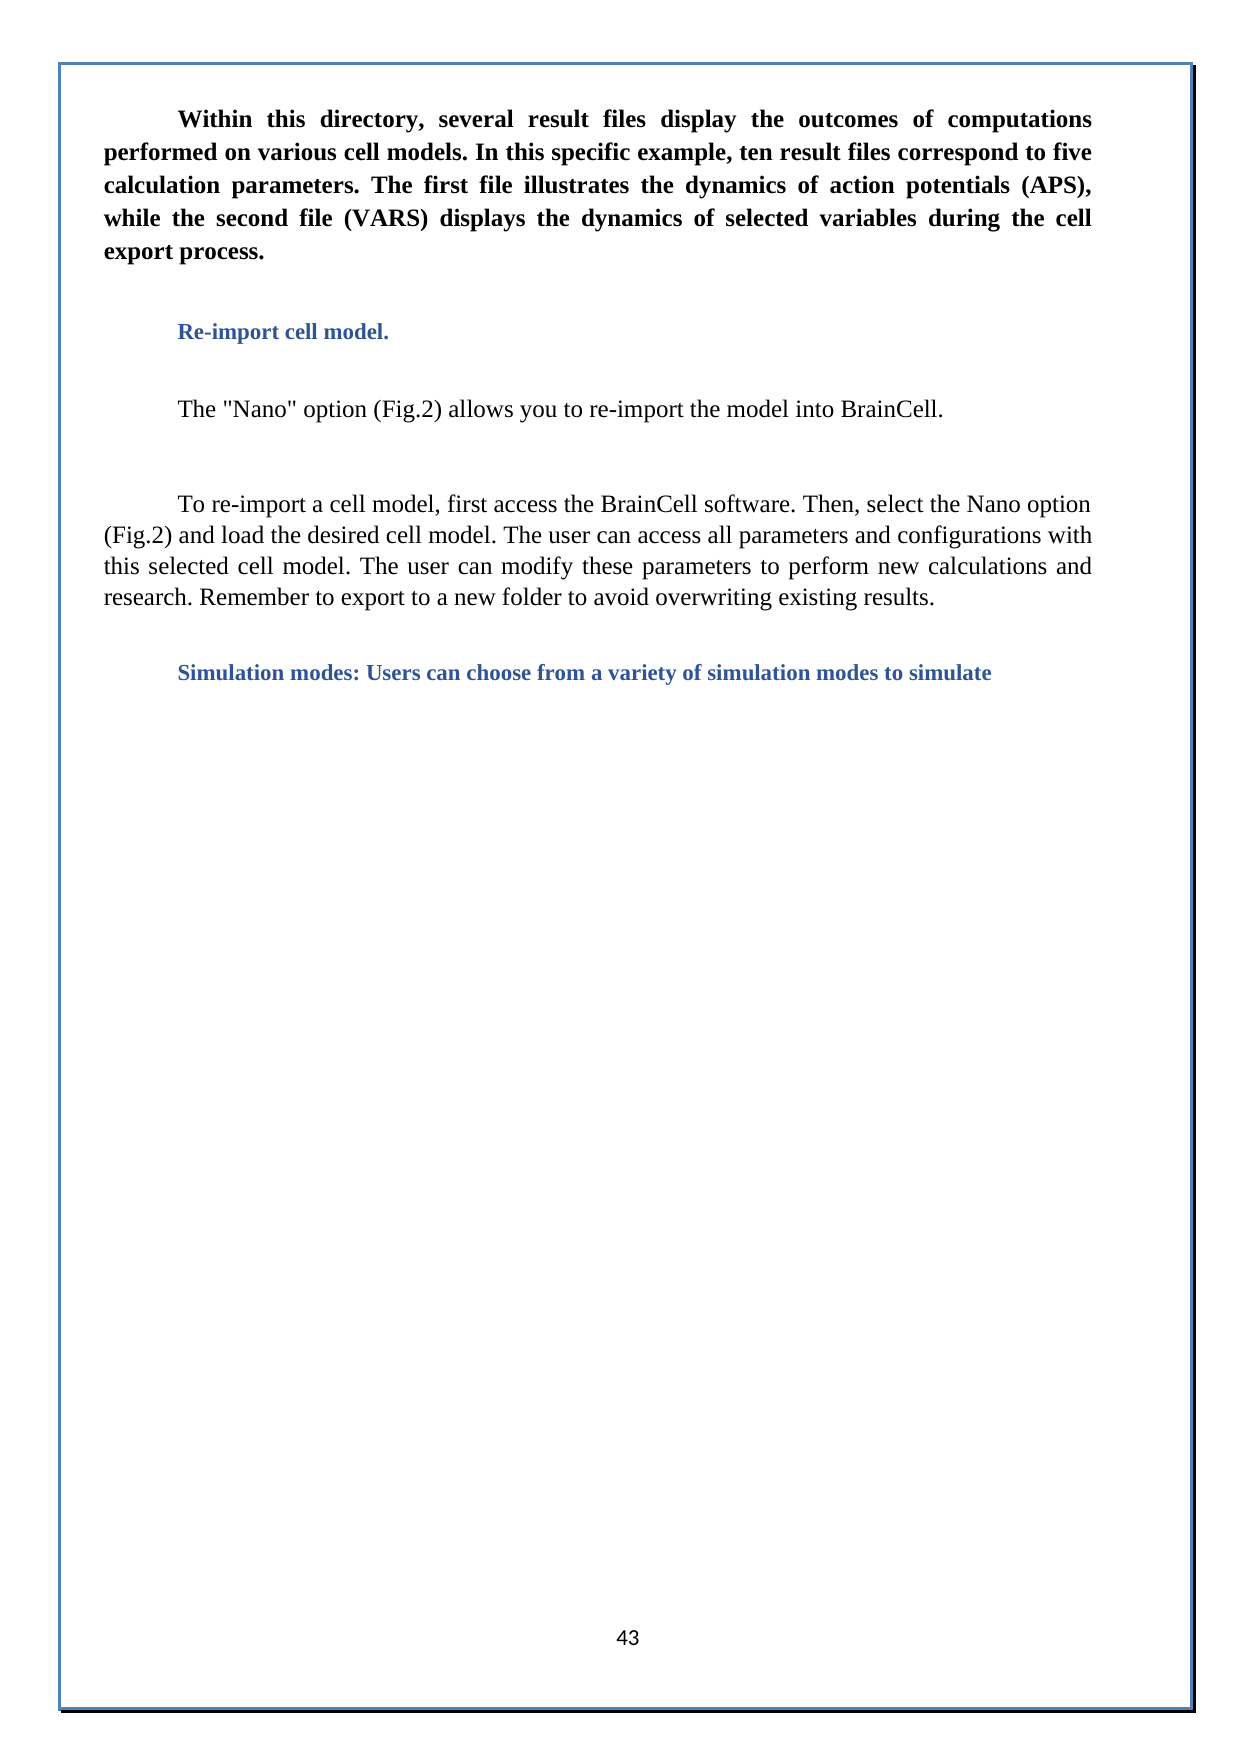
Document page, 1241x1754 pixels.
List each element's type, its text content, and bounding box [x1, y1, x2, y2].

text To re-import a cell model, first access the BrainCell software. Then, select the Nano option (Fig.2) and load the desired cell model. The user can access all parameters and configurations with this selected cell model. The user can modify these parameters to perform new calculations and research. Remember to export to a new folder to avoid overwriting existing results. [103, 489, 1093, 611]
subtitle Simulation modes: Users can choose from a variety of simulation modes to simulate [103, 659, 1093, 686]
text The "Nano" option (Fig.2) allows you to re-import the model into BrainCell. [103, 394, 1093, 423]
text Within this directory, several result files display the outcomes of computations performed on various cell models. In this specific example, ten result files correspond to five calculation parameters. The first file illustrates the dynamics of action potentials (APS), while the second file (VARS) displays the dynamics of selected variables during the cell export process. [103, 104, 1093, 265]
subtitle Re-import cell model. [103, 318, 1093, 344]
